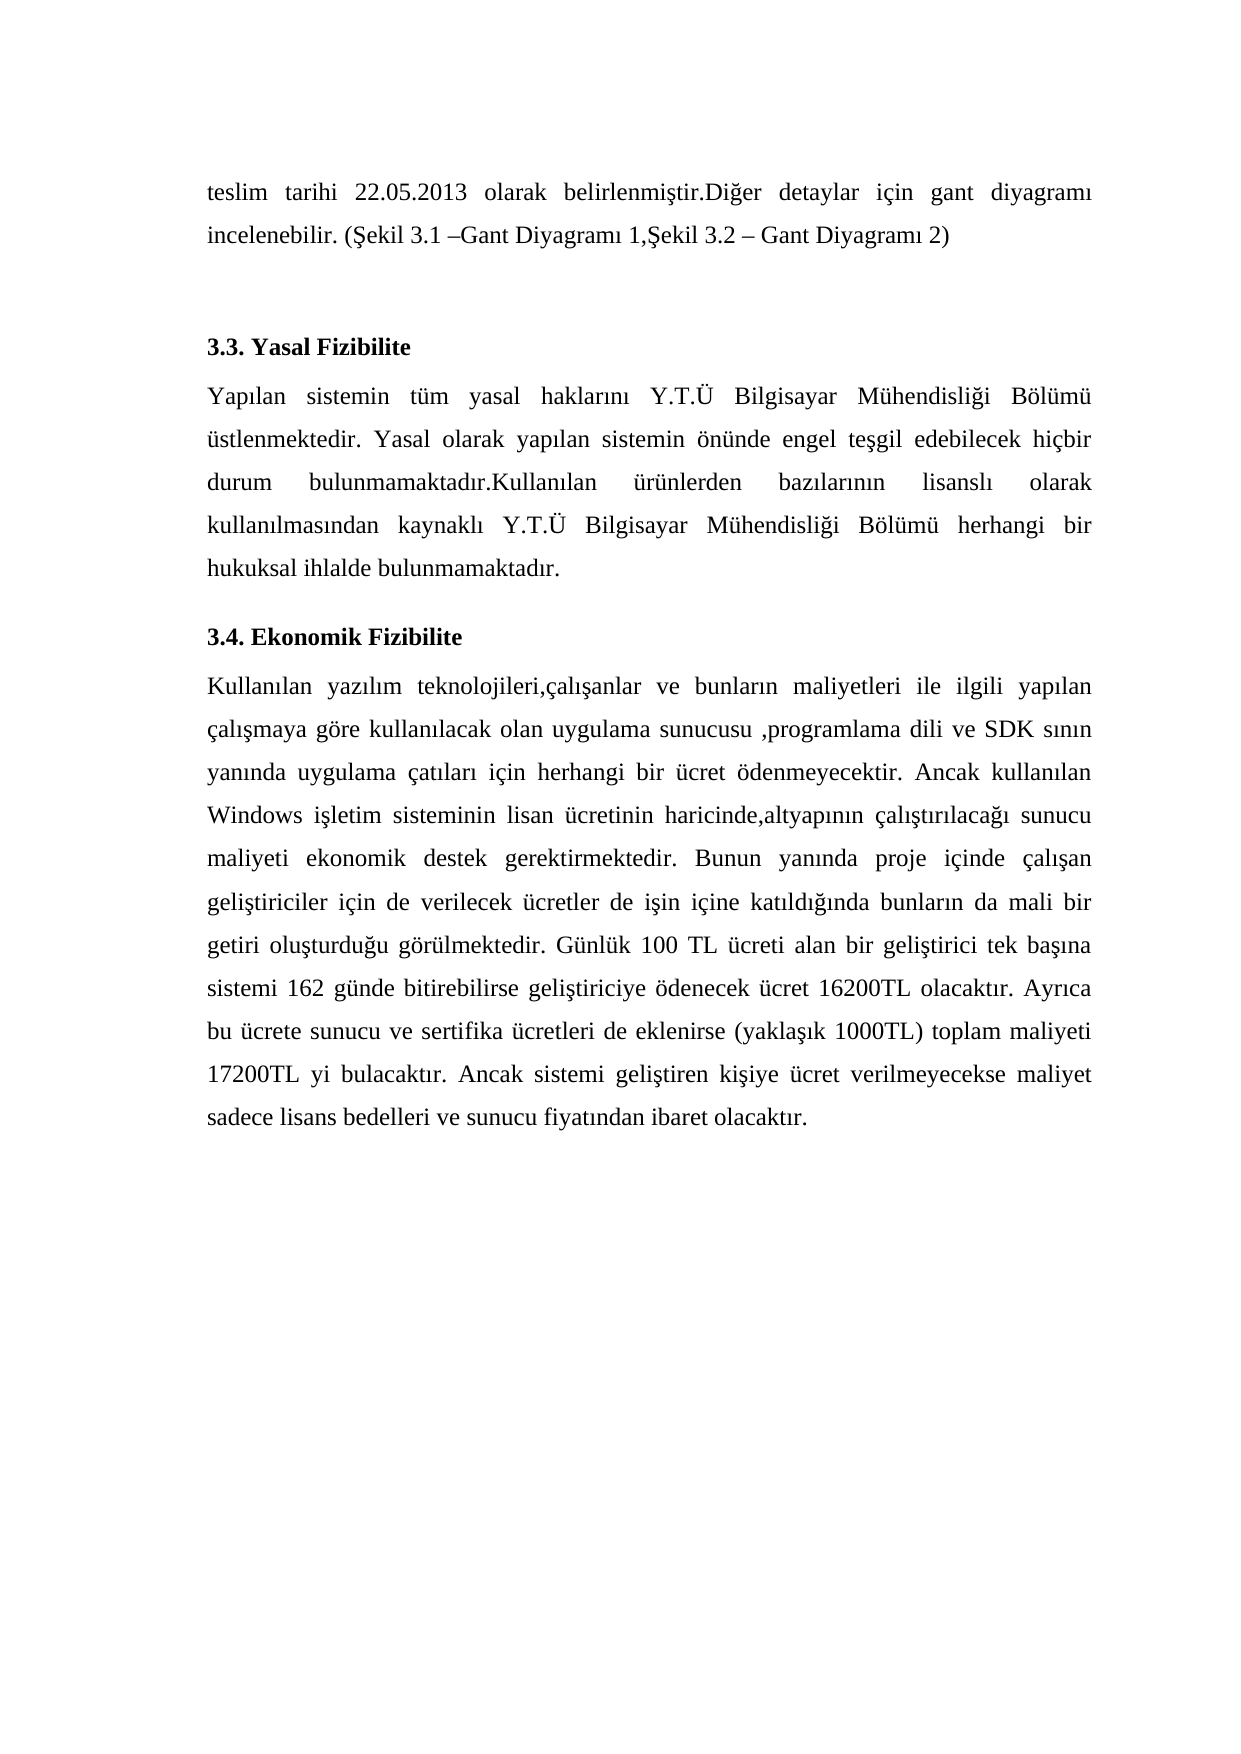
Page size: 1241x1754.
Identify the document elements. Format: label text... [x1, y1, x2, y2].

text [207, 177, 1092, 249]
text Kullanılan yazılım teknolojileri,çalışanlar ve bunların maliyetleri ile ilgili yapılan çalışmaya göre kullanılacak olan uygulama sunucusu ,programlama dili ve SDK sının yanında uygulama çatıları için herhangi bir ücret ödenmeyecektir. Ancak kullanılan Windows işletim sisteminin lisan ücretinin haricinde,altyapının çalıştırılacağı sunucu maliyeti ekonomik destek gerektirmektedir. Bunun yanında proje içinde çalışan geliştiriciler için de verilecek ücretler de işin içine katıldığında bunların da mali bir getiri oluşturduğu görülmektedir. Günlük 100 TL ücreti alan bir geliştirici tek başına sistemi 162 günde bitirebilirse geliştiriciye ödenecek ücret 16200TL olacaktır. Ayrıca bu ücrete sunucu ve sertifika ücretleri de eklenirse (yaklaşık 1000TL) toplam maliyeti 17200TL yi bulacaktır. Ancak sistemi geliştiren kişiye ücret verilmeyecekse maliyet sadece lisans bedelleri ve sunucu fiyatından ibaret olacaktır. [207, 671, 1092, 1131]
subtitle Ekonomik Fizibilite [207, 622, 1092, 650]
text Yapılan sistemin tüm yasal haklarını Y.T.Ü Bilgisayar Mühendisliği Bölümü üstlenmektedir. Yasal olarak yapılan sistemin önünde engel teşgil edebilecek hiçbir durum bulunmamaktadır.Kullanılan ürünlerden bazılarının lisanslı olarak kullanılmasından kaynaklı Y.T.Ü Bilgisayar Mühendisliği Bölümü herhangi bir hukuksal ihlalde bulunmamaktadır. [207, 381, 1092, 582]
subtitle Yasal Fizibilite [207, 332, 1092, 360]
